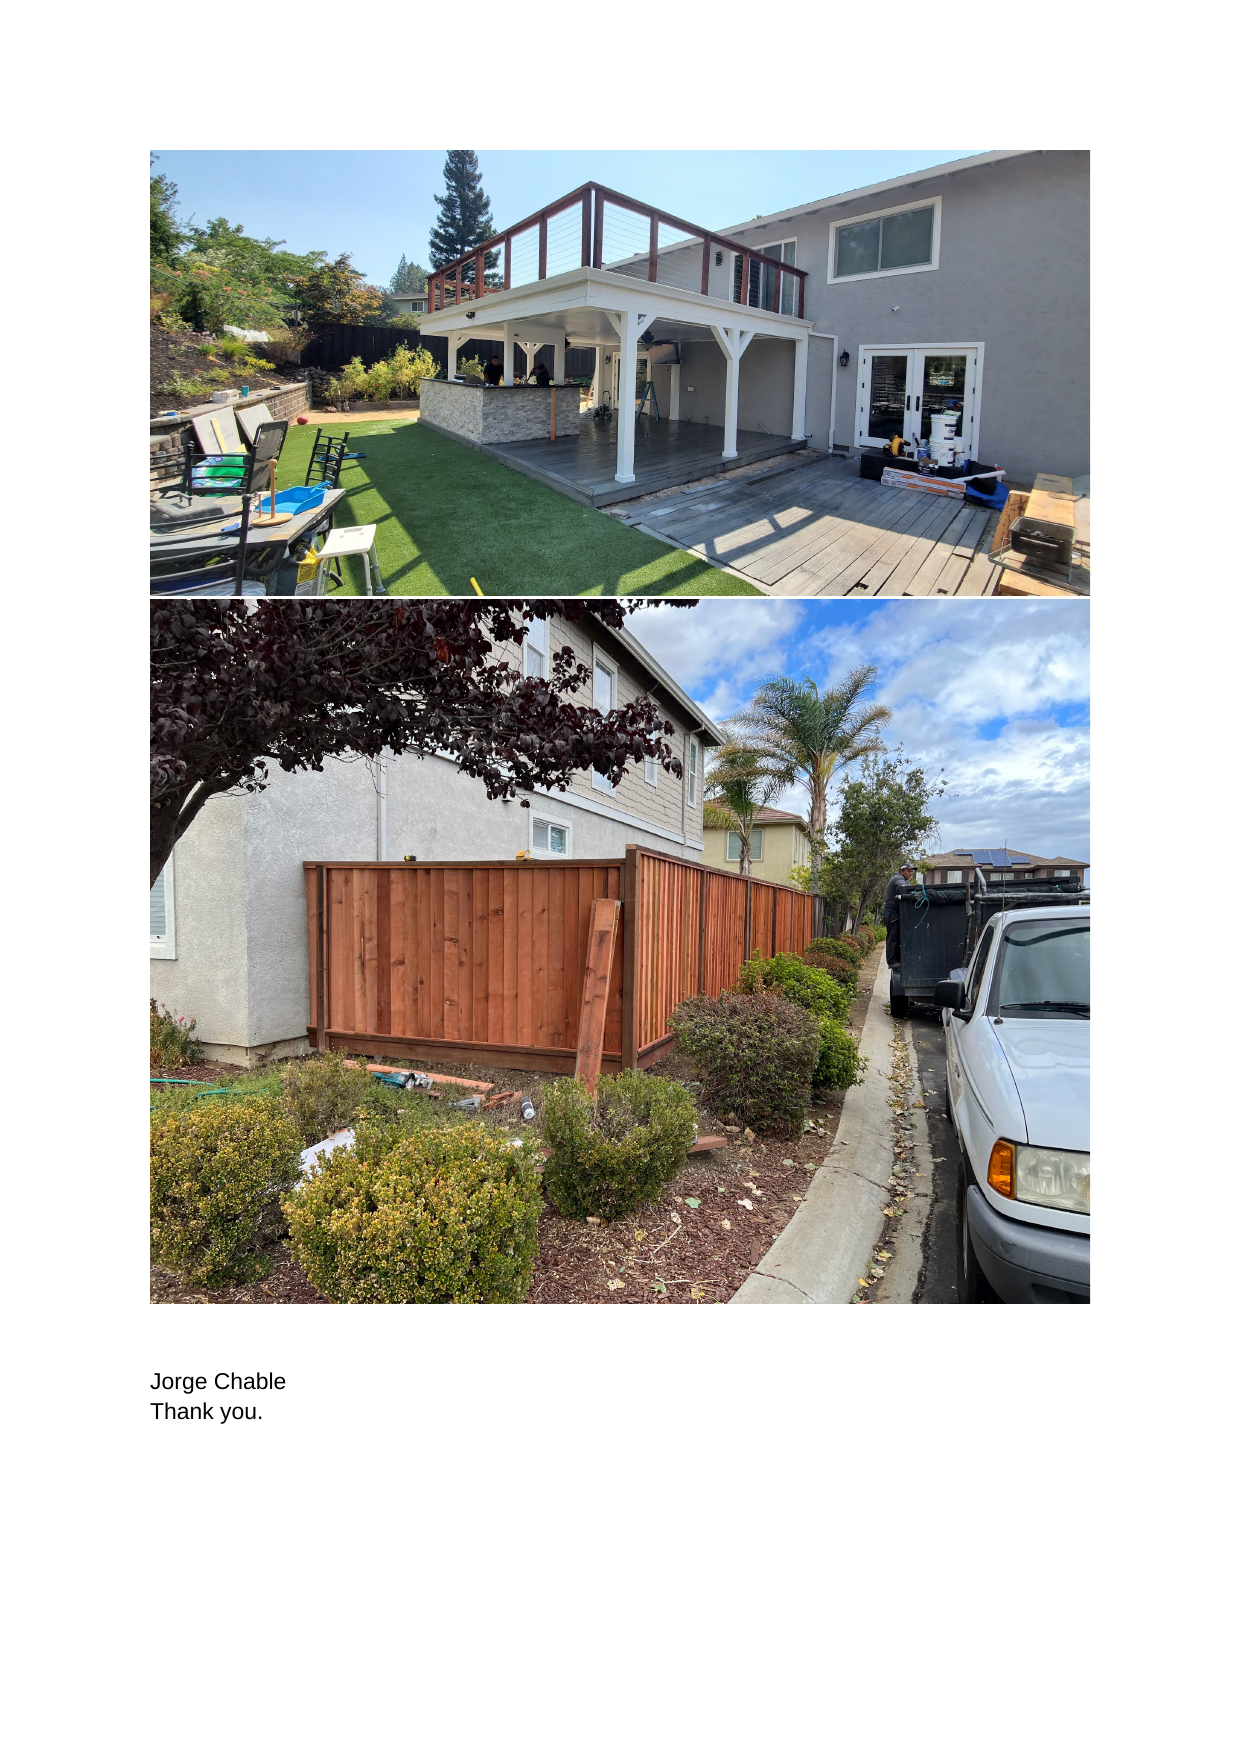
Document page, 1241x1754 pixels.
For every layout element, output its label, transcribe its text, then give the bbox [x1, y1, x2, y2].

text Jorge Chable [150, 1368, 1090, 1394]
text Thank you. [150, 1398, 1090, 1425]
picture [150, 599, 1091, 1304]
picture [150, 150, 1091, 596]
